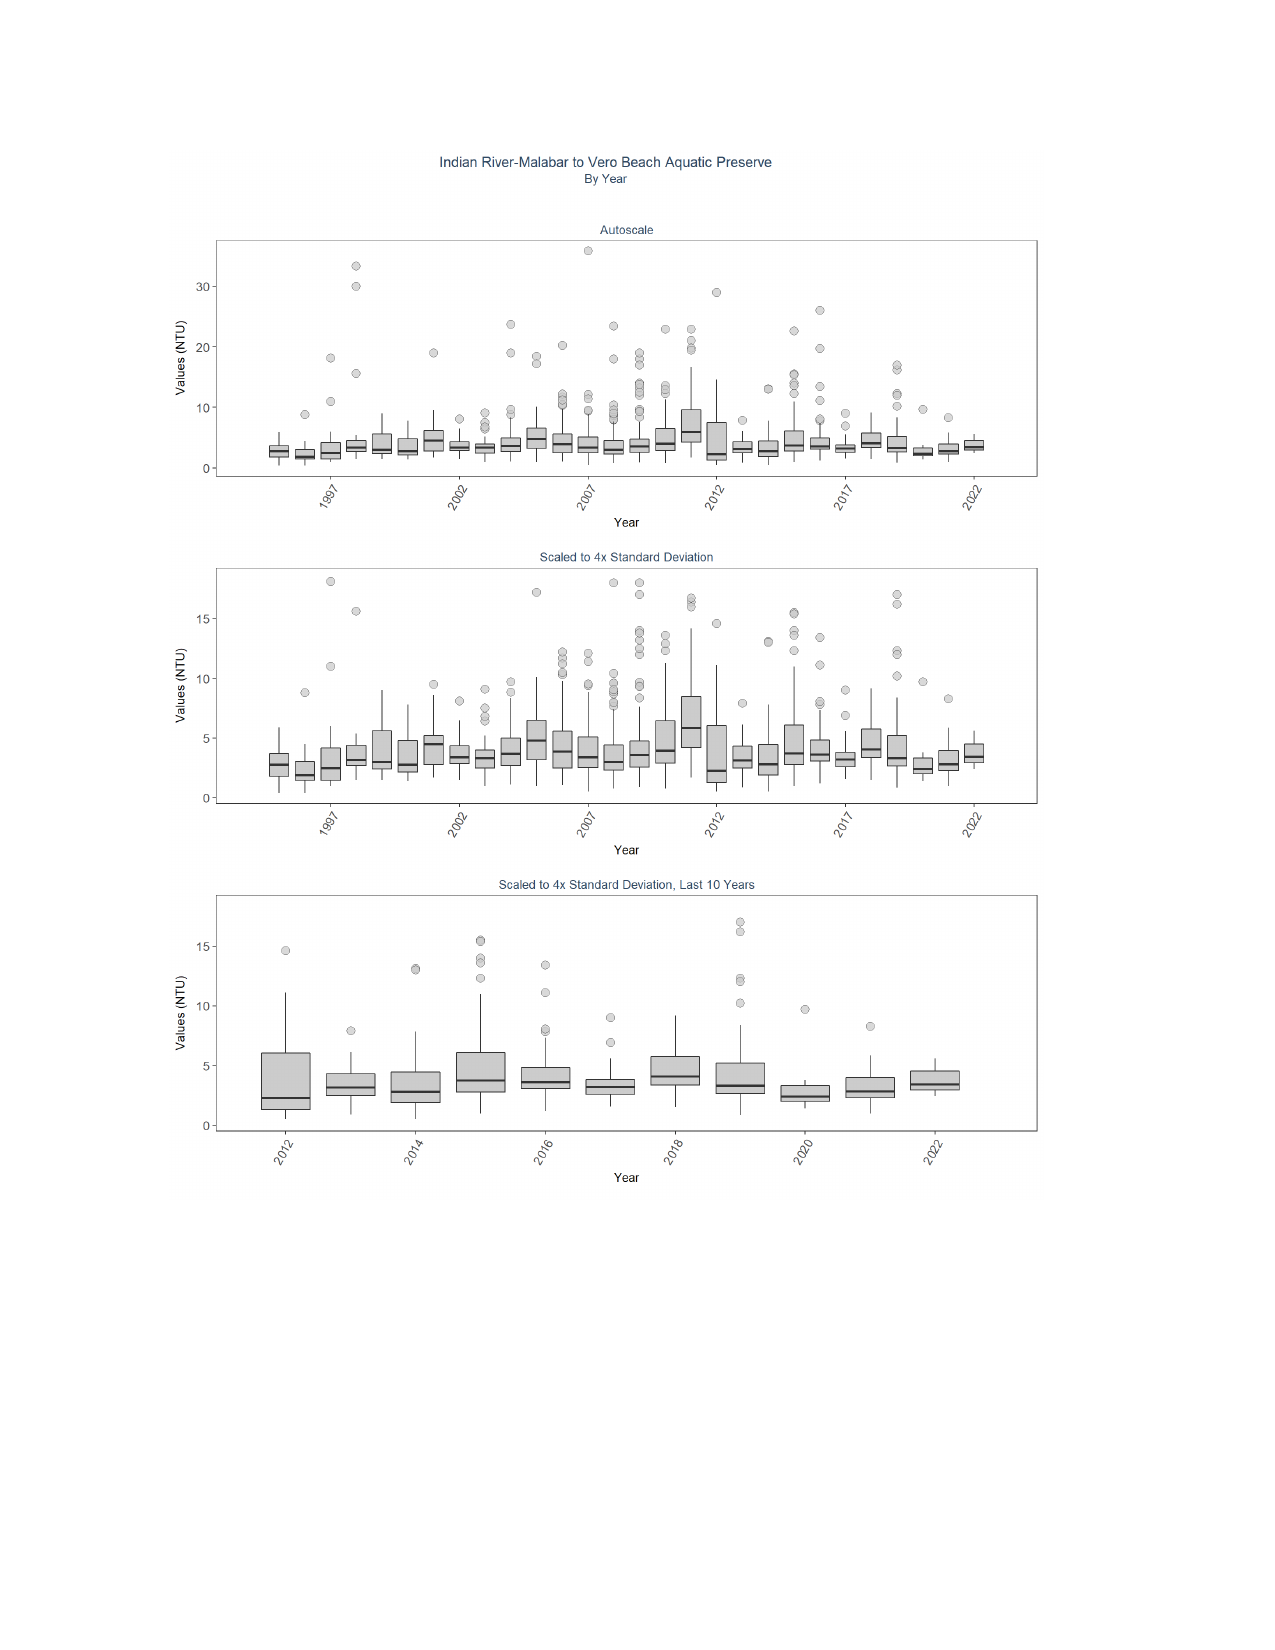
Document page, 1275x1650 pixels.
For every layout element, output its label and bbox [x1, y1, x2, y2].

picture [168, 150, 1044, 1200]
